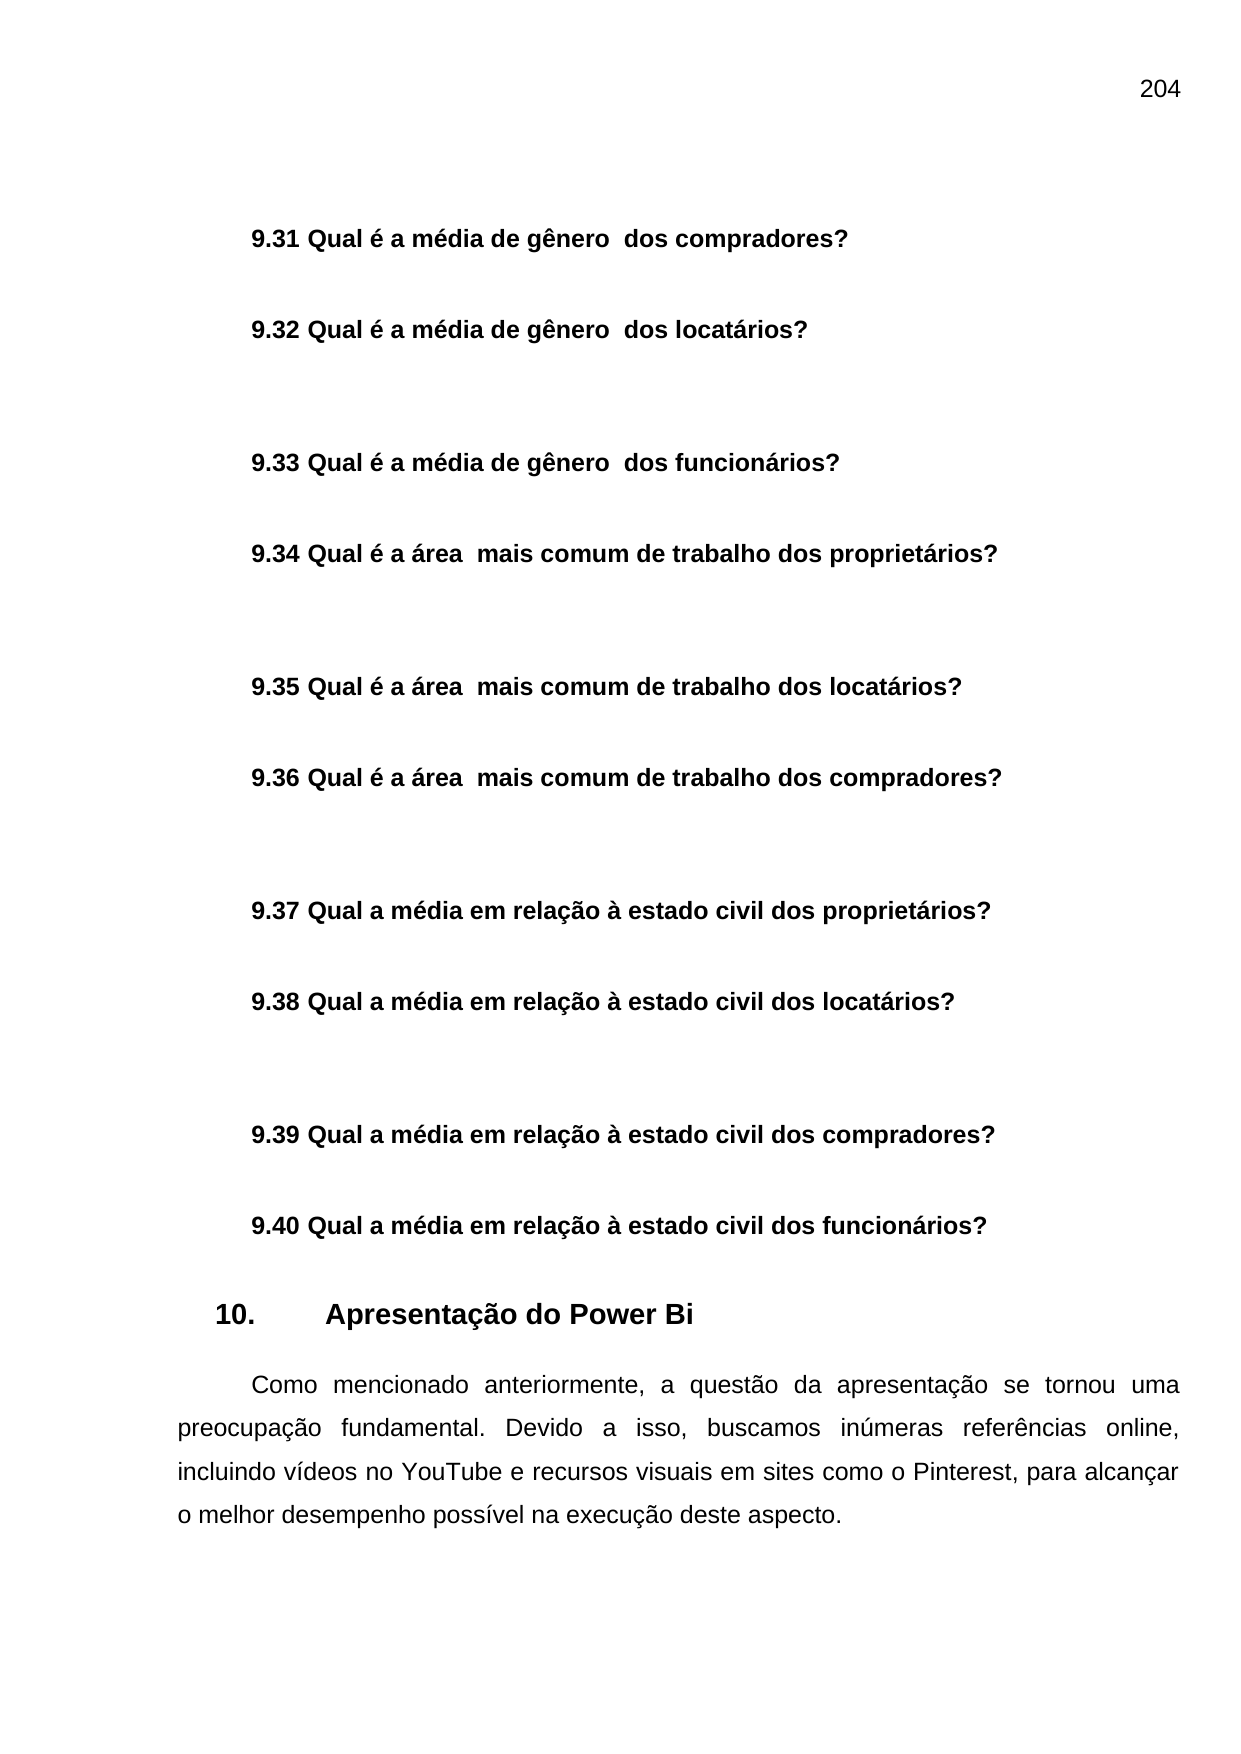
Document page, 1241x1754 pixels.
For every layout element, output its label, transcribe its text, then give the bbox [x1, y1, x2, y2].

list Qual é a área mais comum de trabalho dos locatários? [251, 672, 1181, 701]
list Qual a média em relação à estado civil dos locatários? [251, 987, 1181, 1016]
list Qual é a área mais comum de trabalho dos proprietários? [251, 539, 1181, 568]
list Apresentação do Power Bi [215, 1297, 1181, 1331]
list Qual a média em relação à estado civil dos proprietários? [251, 896, 1181, 925]
list Qual a média em relação à estado civil dos funcionários? [251, 1211, 1181, 1239]
list Qual a média em relação à estado civil dos compradores? [251, 1120, 1181, 1149]
list Qual é a média de gênero dos compradores? [251, 224, 1181, 253]
list Qual é a média de gênero dos funcionários? [251, 448, 1181, 477]
list Qual é a área mais comum de trabalho dos compradores? [251, 763, 1181, 792]
text Como mencionado anteriormente, a questão da apresentação se tornou uma preocupação fundamental. Devido a isso, buscamos inúmeras referências online, incluindo vídeos no YouTube e recursos visuais em sites como o Pinterest, para alcançar o melhor desempenho possível na execução deste aspecto. [177, 1370, 1181, 1528]
list Qual é a média de gênero dos locatários? [251, 315, 1181, 344]
